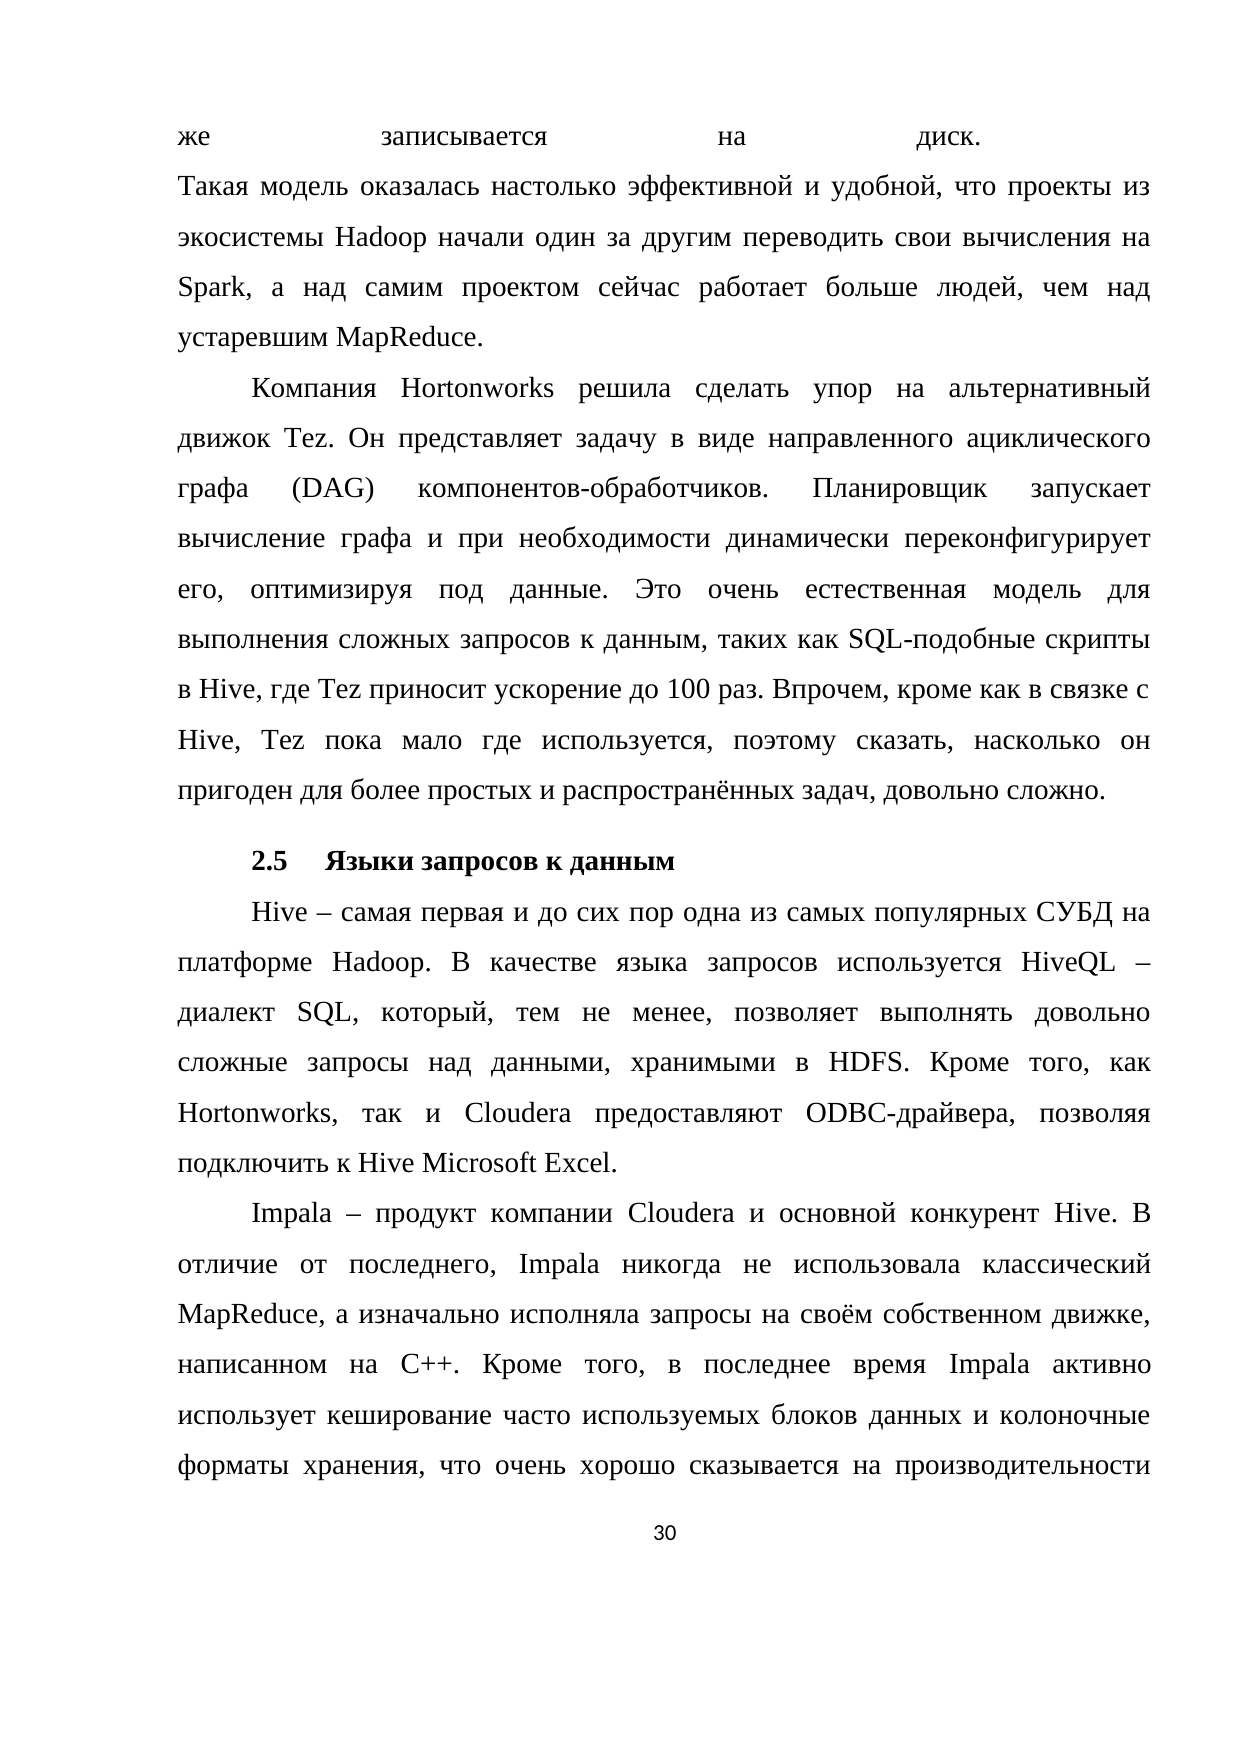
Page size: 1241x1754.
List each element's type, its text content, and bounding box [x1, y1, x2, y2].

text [177, 118, 1152, 353]
text Hive – самая первая и до сих пор одна из самых популярных СУБД на платформе Hadoop. В качестве языка запросов используется HiveQL –диалект SQL, который, тем не менее, позволяет выполнять довольно сложные запросы над данными, хранимыми в HDFS. Кроме того, как Hortonworks, так и Cloudera предоставляют ODBC-драйвера, позволяя подключить к Hive Microsoft Excel. [177, 894, 1152, 1179]
text Языки запросов к данным [177, 843, 1152, 877]
text Компания Hortonworks решила сделать упор на альтернативный движок Tez. Он представляет задачу в виде направленного ациклического графа (DAG) компонентов-обработчиков. Планировщик запускает вычисление графа и при необходимости динамически переконфигурирует его, оптимизируя под данные. Это очень естественная модель для выполнения сложных запросов к данным, таких как SQL-подобные скрипты в Hive, где Tez приносит ускорение до 100 раз. Впрочем, кроме как в связке с Hive, Tez пока мало где используется, поэтому сказать, насколько он пригоден для более простых и распространённых задач, довольно сложно. [177, 370, 1152, 806]
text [177, 1196, 1152, 1481]
